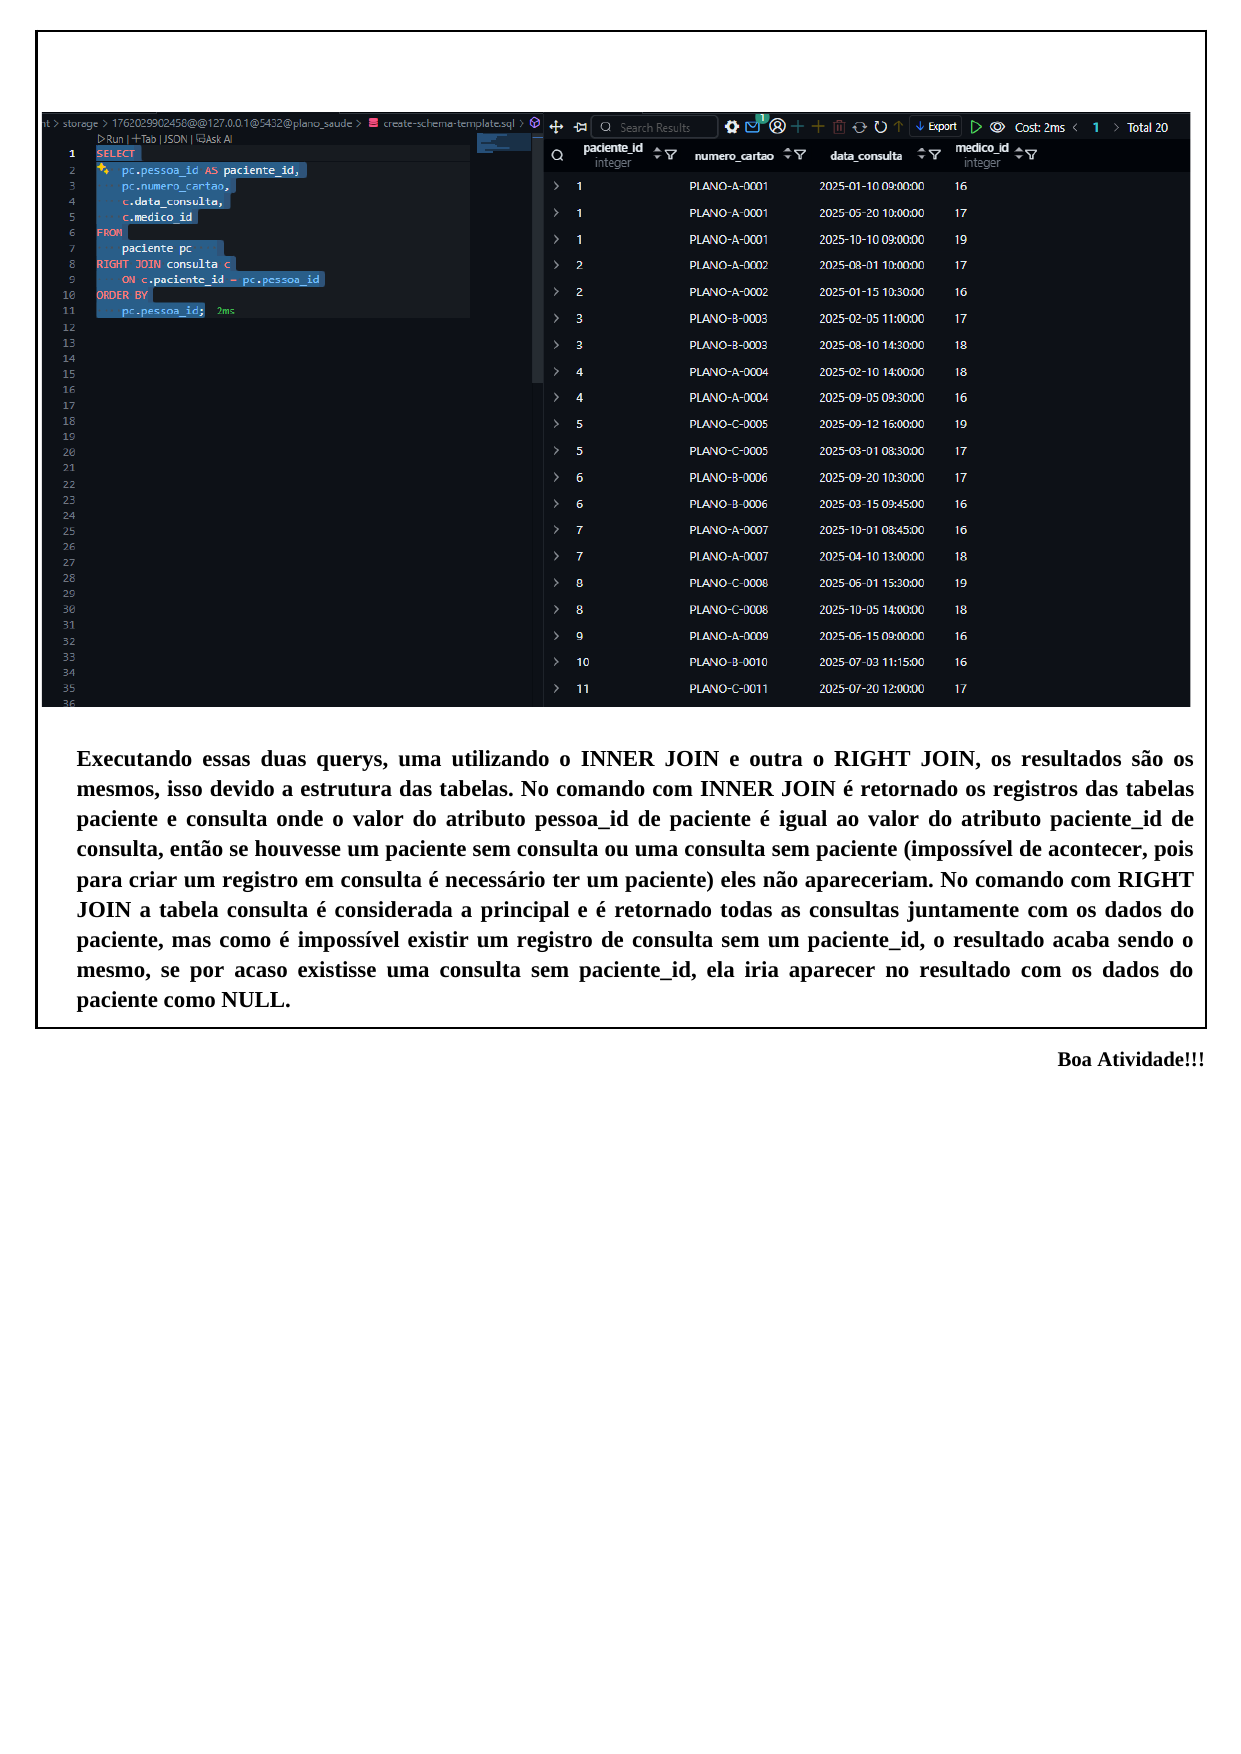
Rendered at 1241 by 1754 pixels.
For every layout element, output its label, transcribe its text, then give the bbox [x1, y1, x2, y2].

picture [41, 112, 1191, 707]
text Boa Atividade!!! [35, 1047, 1205, 1071]
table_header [38, 32, 1205, 1027]
